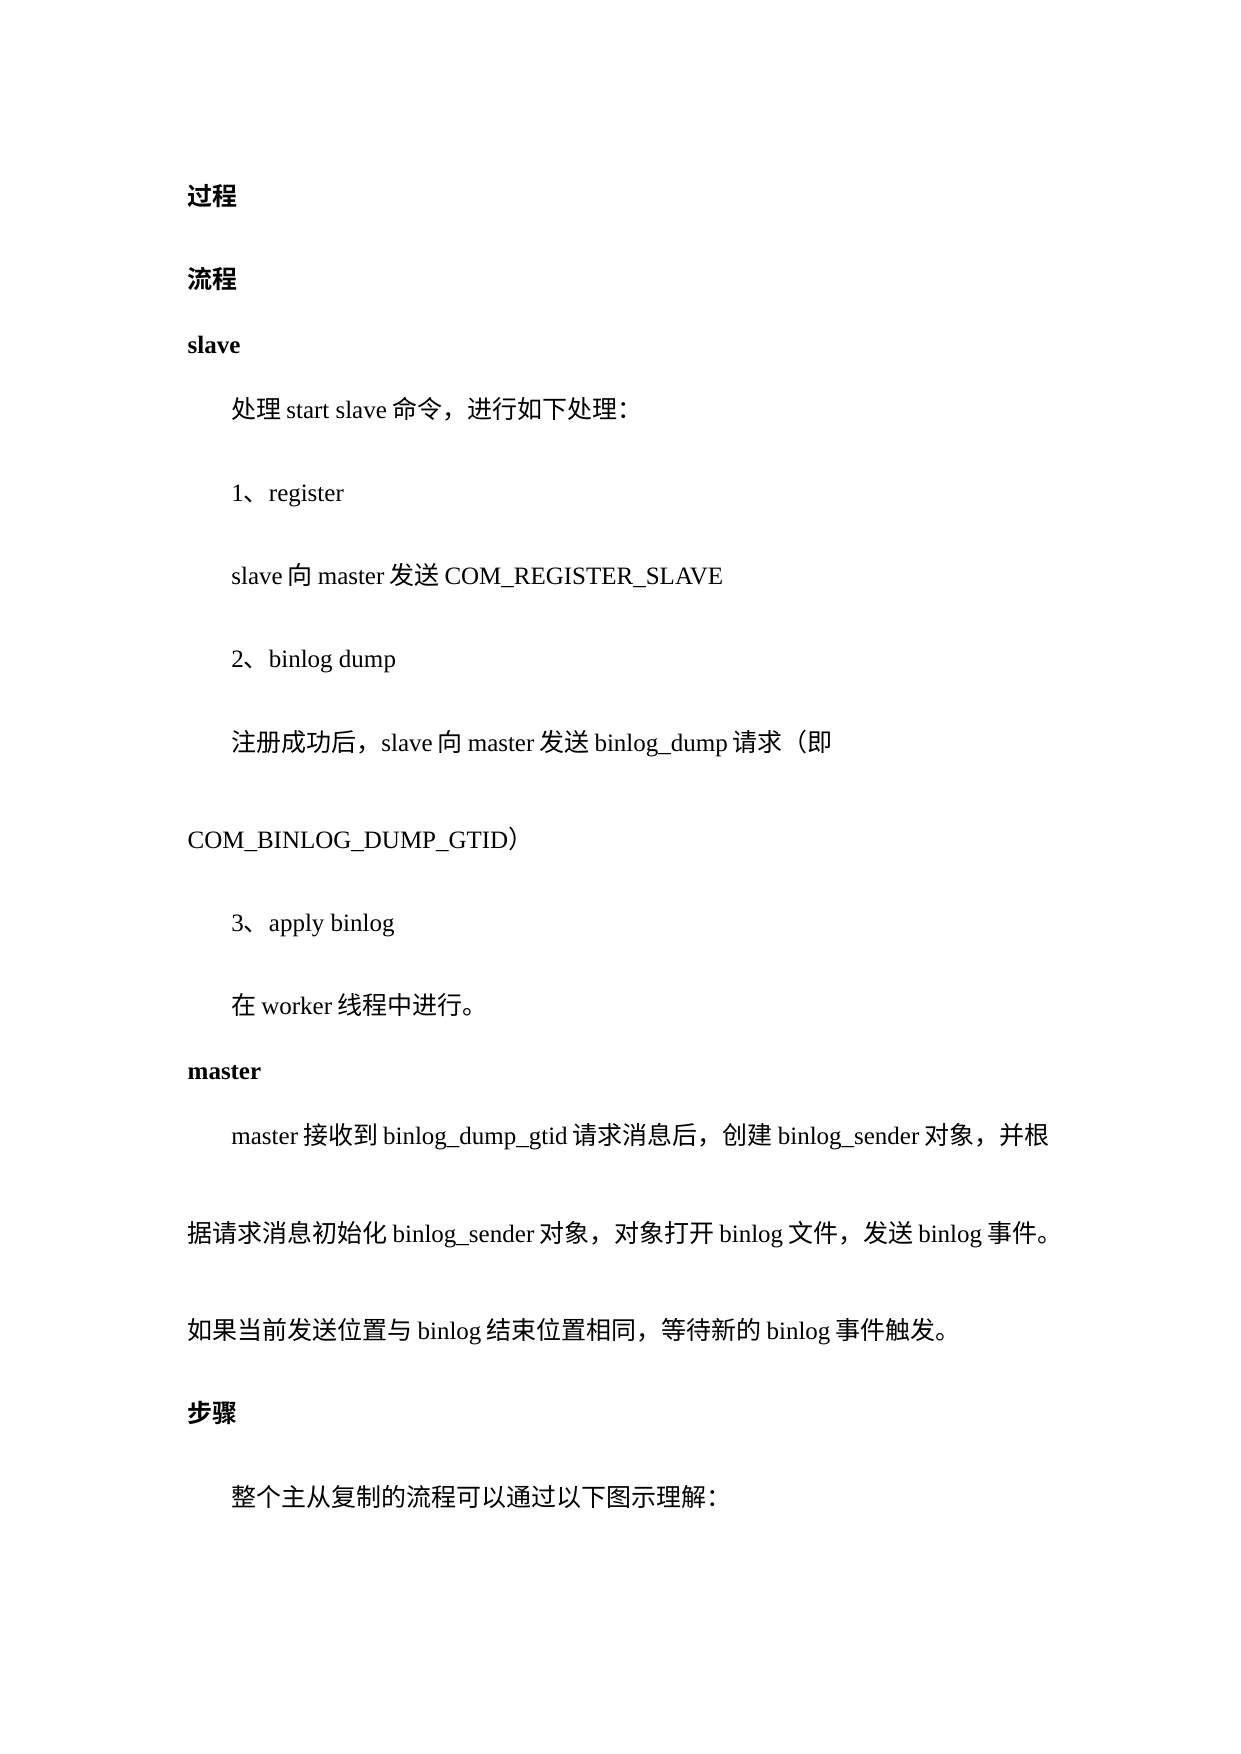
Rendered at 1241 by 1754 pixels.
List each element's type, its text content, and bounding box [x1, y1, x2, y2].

text 处理start slave命令，进行如下处理： [187, 375, 1053, 440]
subtitle slave [187, 328, 1053, 361]
list register [187, 458, 1053, 523]
subtitle 过程 [187, 162, 1053, 227]
text 注册成功后，slave向master发送binlog_dump请求（即COM_BINLOG_DUMP_GTID） [187, 708, 1053, 870]
subtitle 步骤 [187, 1379, 1053, 1444]
subtitle master [187, 1054, 1053, 1087]
subtitle 流程 [187, 245, 1053, 310]
text 在worker线程中进行。 [187, 971, 1053, 1036]
text 整个主从复制的流程可以通过以下图示理解： [187, 1463, 1053, 1528]
list binlog dump [187, 624, 1053, 689]
list apply binlog [187, 888, 1053, 953]
text master接收到binlog_dump_gtid请求消息后，创建binlog_sender对象，并根据请求消息初始化binlog_sender对象，对象打开binlog文件，发送binlog事件。如果当前发送位置与binlog结束位置相同，等待新的binlog事件触发。 [187, 1101, 1053, 1361]
text slave向master发送COM_REGISTER_SLAVE [187, 541, 1053, 606]
